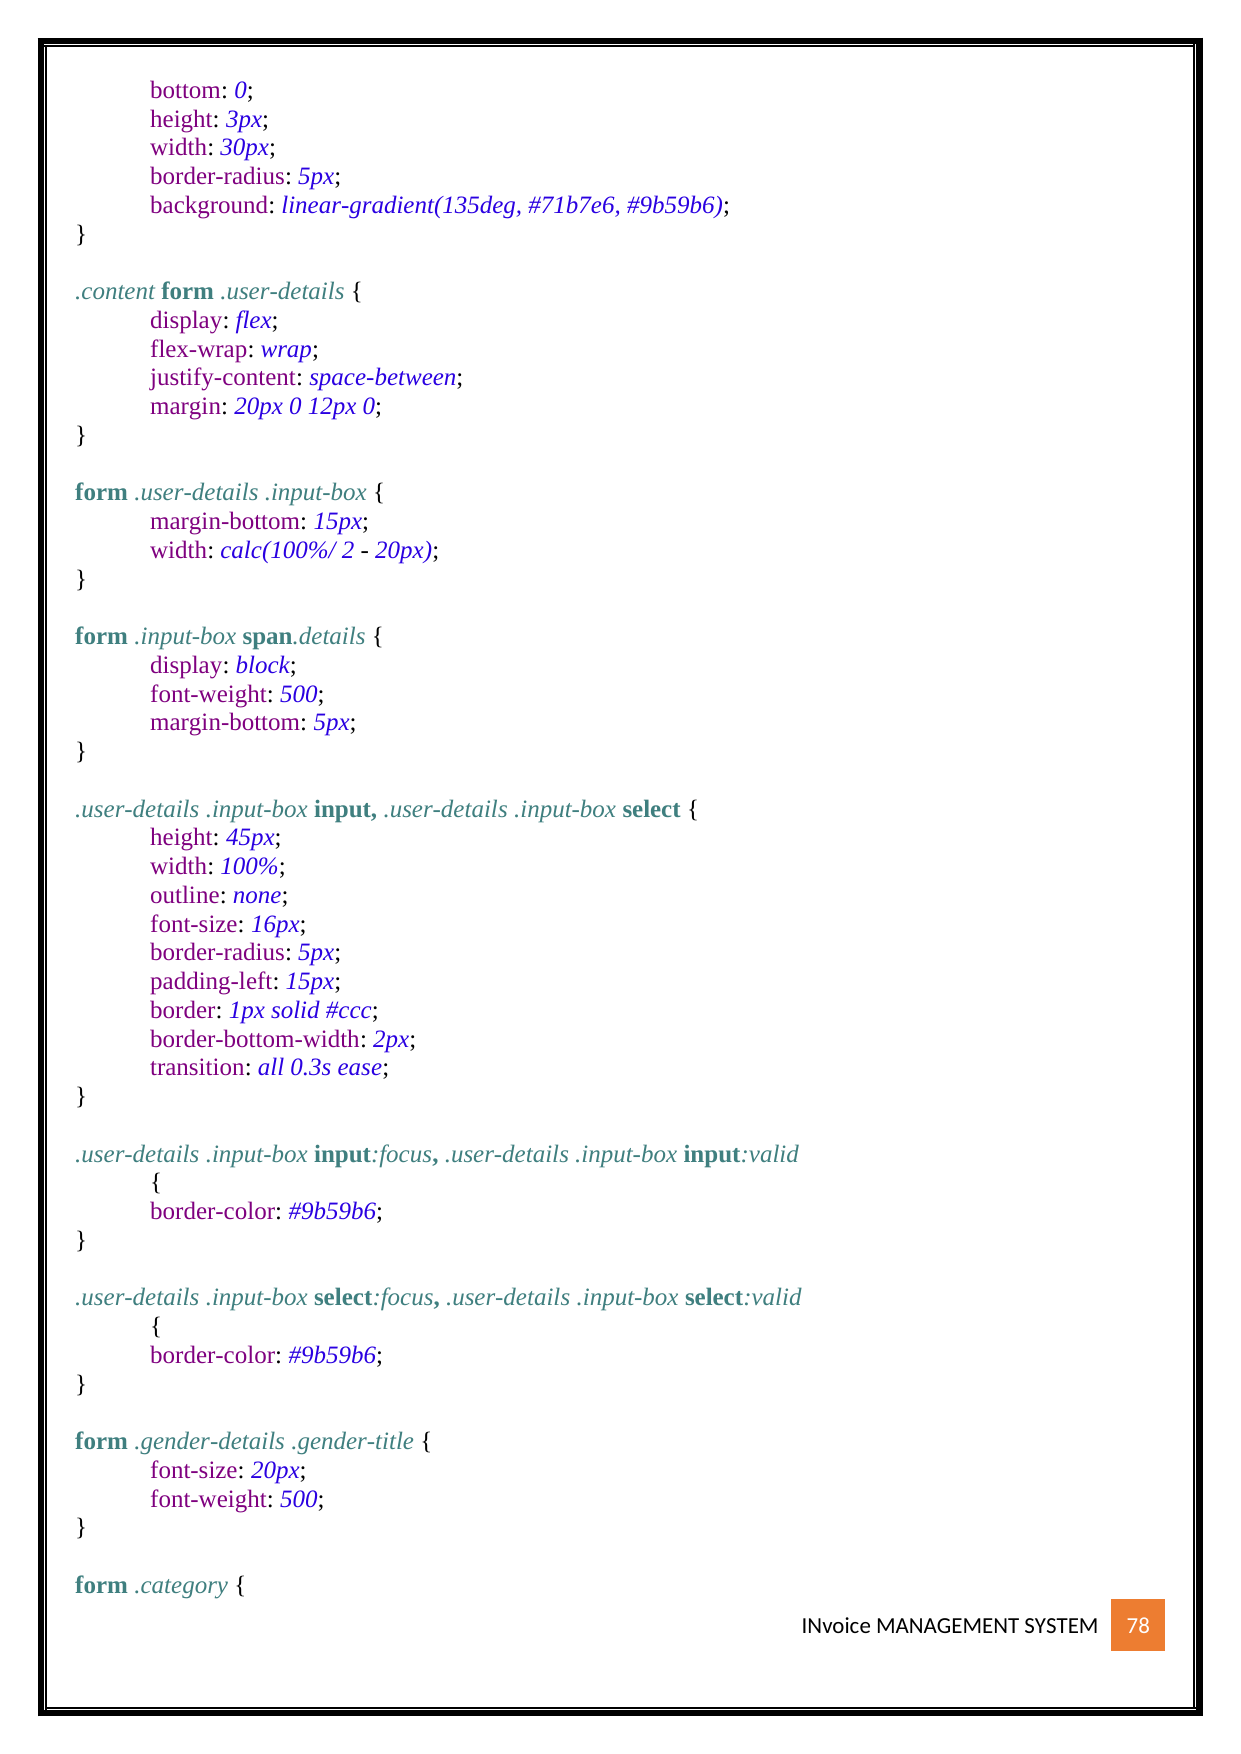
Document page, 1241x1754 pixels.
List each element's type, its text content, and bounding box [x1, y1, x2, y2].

text font-size: 16px; [75, 909, 1165, 937]
text outline: none; [75, 880, 1165, 909]
text display: block; [75, 650, 1165, 679]
text border: 1px solid #ccc; [75, 995, 1165, 1024]
text border-radius: 5px; [75, 937, 1165, 966]
text font-weight: 500; [75, 679, 1165, 707]
text .user-details .input-box input:focus, .user-details .input-box input:valid [75, 1139, 1165, 1167]
text .user-details .input-box input, .user-details .input-box select { [75, 794, 1165, 822]
text } [75, 1369, 1165, 1397]
text display: flex; [75, 305, 1165, 334]
text font-size: 20px; [75, 1455, 1165, 1484]
text } [75, 1225, 1165, 1254]
text flex-wrap: wrap; [75, 334, 1165, 362]
text .content form .user-details { [75, 276, 1165, 305]
text background: linear-gradient(135deg, #71b7e6, #9b59b6); [75, 190, 1165, 219]
text width: 100%; [75, 851, 1165, 880]
text } [75, 564, 1165, 592]
text { [75, 1311, 1165, 1340]
text margin-bottom: 5px; [75, 707, 1165, 736]
text width: calc(100%/ 2 - 20px); [75, 535, 1165, 564]
text margin-bottom: 15px; [75, 506, 1165, 535]
text font-weight: 500; [75, 1484, 1165, 1512]
text form .input-box span.details { [75, 621, 1165, 650]
text } [75, 420, 1165, 449]
text height: 3px; [75, 104, 1165, 132]
text height: 45px; [75, 822, 1165, 851]
text } [75, 219, 1165, 247]
text { [75, 1167, 1165, 1196]
text form .gender-details .gender-title { [75, 1426, 1165, 1455]
text form .category { [75, 1570, 1165, 1599]
text form .user-details .input-box { [75, 477, 1165, 506]
text border-bottom-width: 2px; [75, 1024, 1165, 1052]
text transition: all 0.3s ease; [75, 1052, 1165, 1081]
text .user-details .input-box select:focus, .user-details .input-box select:valid [75, 1282, 1165, 1311]
text border-color: #9b59b6; [75, 1196, 1165, 1225]
text } [75, 736, 1165, 765]
text width: 30px; [75, 132, 1165, 161]
text border-color: #9b59b6; [75, 1340, 1165, 1369]
text padding-left: 15px; [75, 966, 1165, 995]
text border-radius: 5px; [75, 161, 1165, 190]
text margin: 20px 0 12px 0; [75, 391, 1165, 420]
text } [75, 1081, 1165, 1110]
text } [75, 1512, 1165, 1541]
text justify-content: space-between; [75, 362, 1165, 391]
text bottom: 0; [75, 75, 1165, 104]
